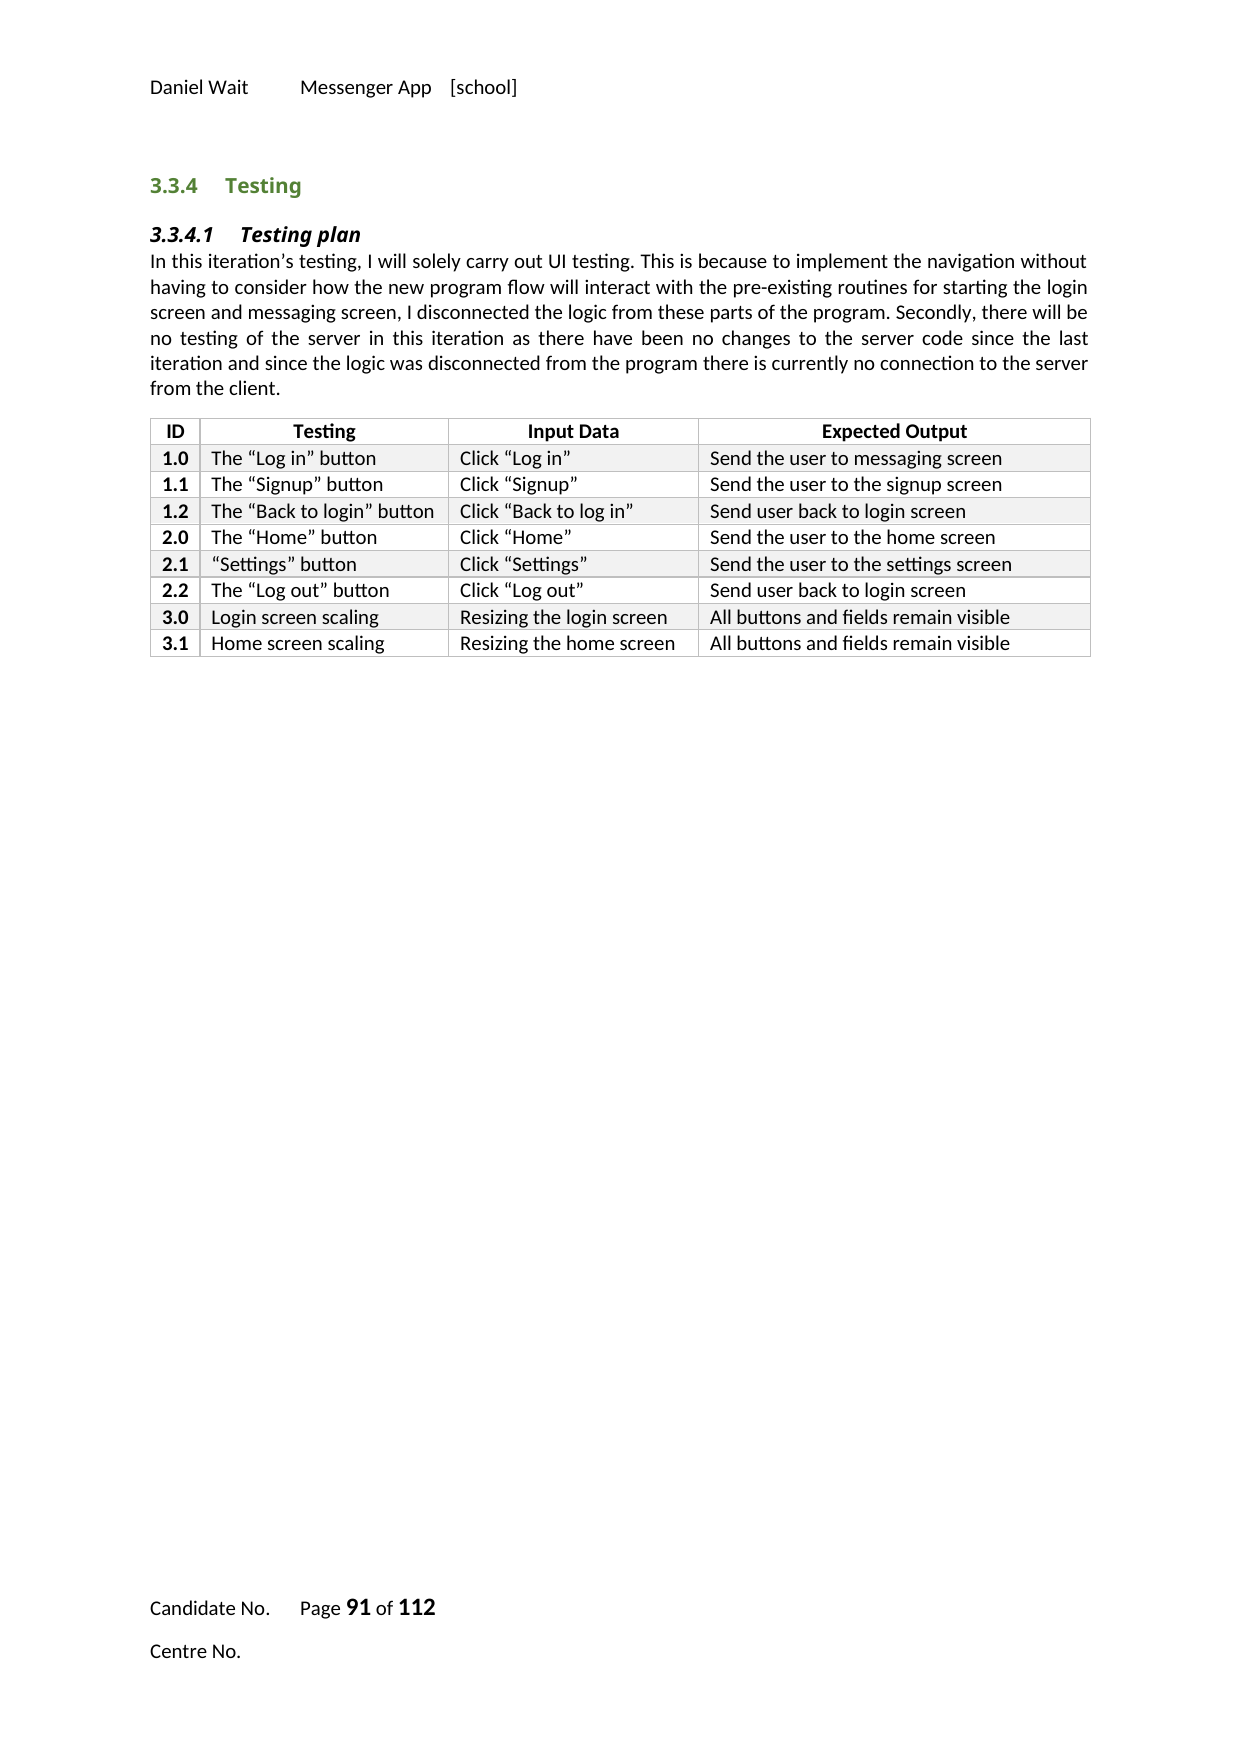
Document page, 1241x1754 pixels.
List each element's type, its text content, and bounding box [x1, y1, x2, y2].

subtitle Testing plan [150, 220, 1090, 248]
table_header ID [151, 419, 199, 444]
table_cell 1.1 [151, 472, 199, 497]
table_cell The “Signup” button [201, 472, 448, 497]
table_header Input Data [449, 419, 698, 444]
table_cell Send the user to the signup screen [699, 472, 1090, 497]
text In this iteration’s testing, I will solely carry out UI testing. This is because to implement the navigation without having to consider how the new program flow will interact with the pre-existing routines for starting the login screen and messaging screen, I disconnected the logic from these parts of the program. Secondly, there will be no testing of the server in this iteration as there have been no changes to the server code since the last iteration and since the logic was disconnected from the program there is currently no connection to the server from the client. [150, 248, 1090, 401]
table_cell The “Log in” button [201, 445, 448, 471]
table_cell Click “Home” [449, 525, 698, 550]
table_cell Resizing the home screen [449, 630, 698, 656]
table_cell The “Home” button [201, 525, 448, 550]
table_cell 1.2 [151, 498, 199, 523]
table_cell Click “Log out” [449, 578, 698, 603]
table_cell The “Back to login” button [201, 498, 448, 523]
table_cell Click “Back to log in” [449, 498, 698, 523]
table_cell Login screen scaling [201, 604, 448, 629]
table_cell Resizing the login screen [449, 604, 698, 629]
table_cell Send the user to the home screen [699, 525, 1090, 550]
table_cell Send user back to login screen [699, 498, 1090, 523]
table_cell All buttons and fields remain visible [699, 604, 1090, 629]
subtitle Testing [150, 171, 1090, 199]
table_cell 2.0 [151, 525, 199, 550]
table_cell Send the user to the settings screen [699, 551, 1090, 576]
table_cell Send the user to messaging screen [699, 445, 1090, 471]
table_cell 2.1 [151, 551, 199, 576]
table_cell “Settings” button [201, 551, 448, 576]
table_cell Click “Signup” [449, 472, 698, 497]
table_cell 2.2 [151, 578, 199, 603]
table_header Testing [201, 419, 448, 444]
table_cell The “Log out” button [201, 578, 448, 603]
table_cell 1.0 [151, 445, 199, 471]
table_header Expected Output [699, 419, 1090, 444]
table_cell All buttons and fields remain visible [699, 630, 1090, 656]
table_cell 3.0 [151, 604, 199, 629]
table_cell Click “Log in” [449, 445, 698, 471]
table_cell Send user back to login screen [699, 578, 1090, 603]
table_cell Click “Settings” [449, 551, 698, 576]
table_cell 3.1 [151, 630, 199, 656]
table_cell Home screen scaling [201, 630, 448, 656]
